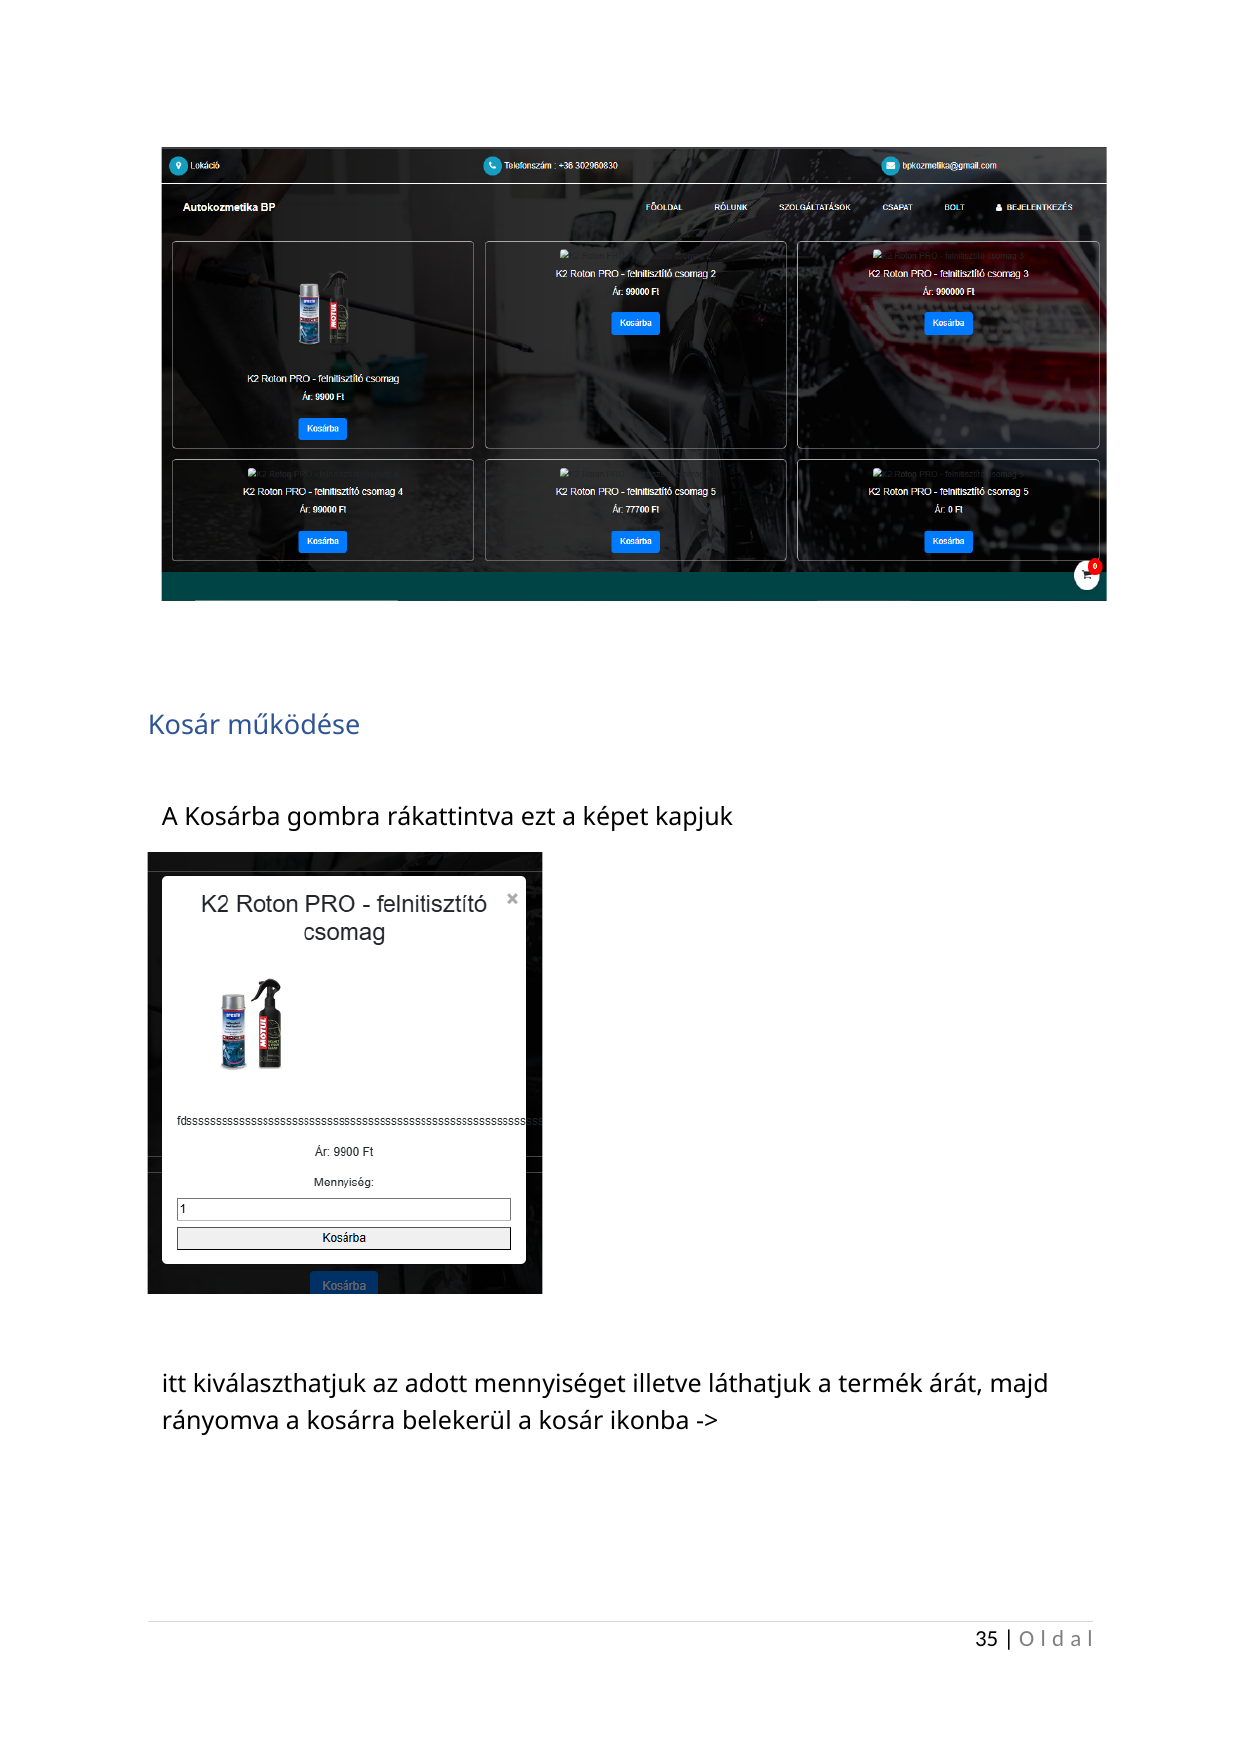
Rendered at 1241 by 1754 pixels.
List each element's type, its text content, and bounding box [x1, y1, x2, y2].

text A Kosárba gombra rákattintva ezt a képet kapjuk [162, 799, 1093, 833]
subtitle Kosár működése [148, 706, 1093, 742]
picture [161, 147, 1107, 601]
picture [147, 852, 543, 1294]
text itt kiválaszthatjuk az adott mennyiséget illetve láthatjuk a termék árát, majd rányomva a kosárra belekerül a kosár ikonba -> [162, 1366, 1093, 1437]
